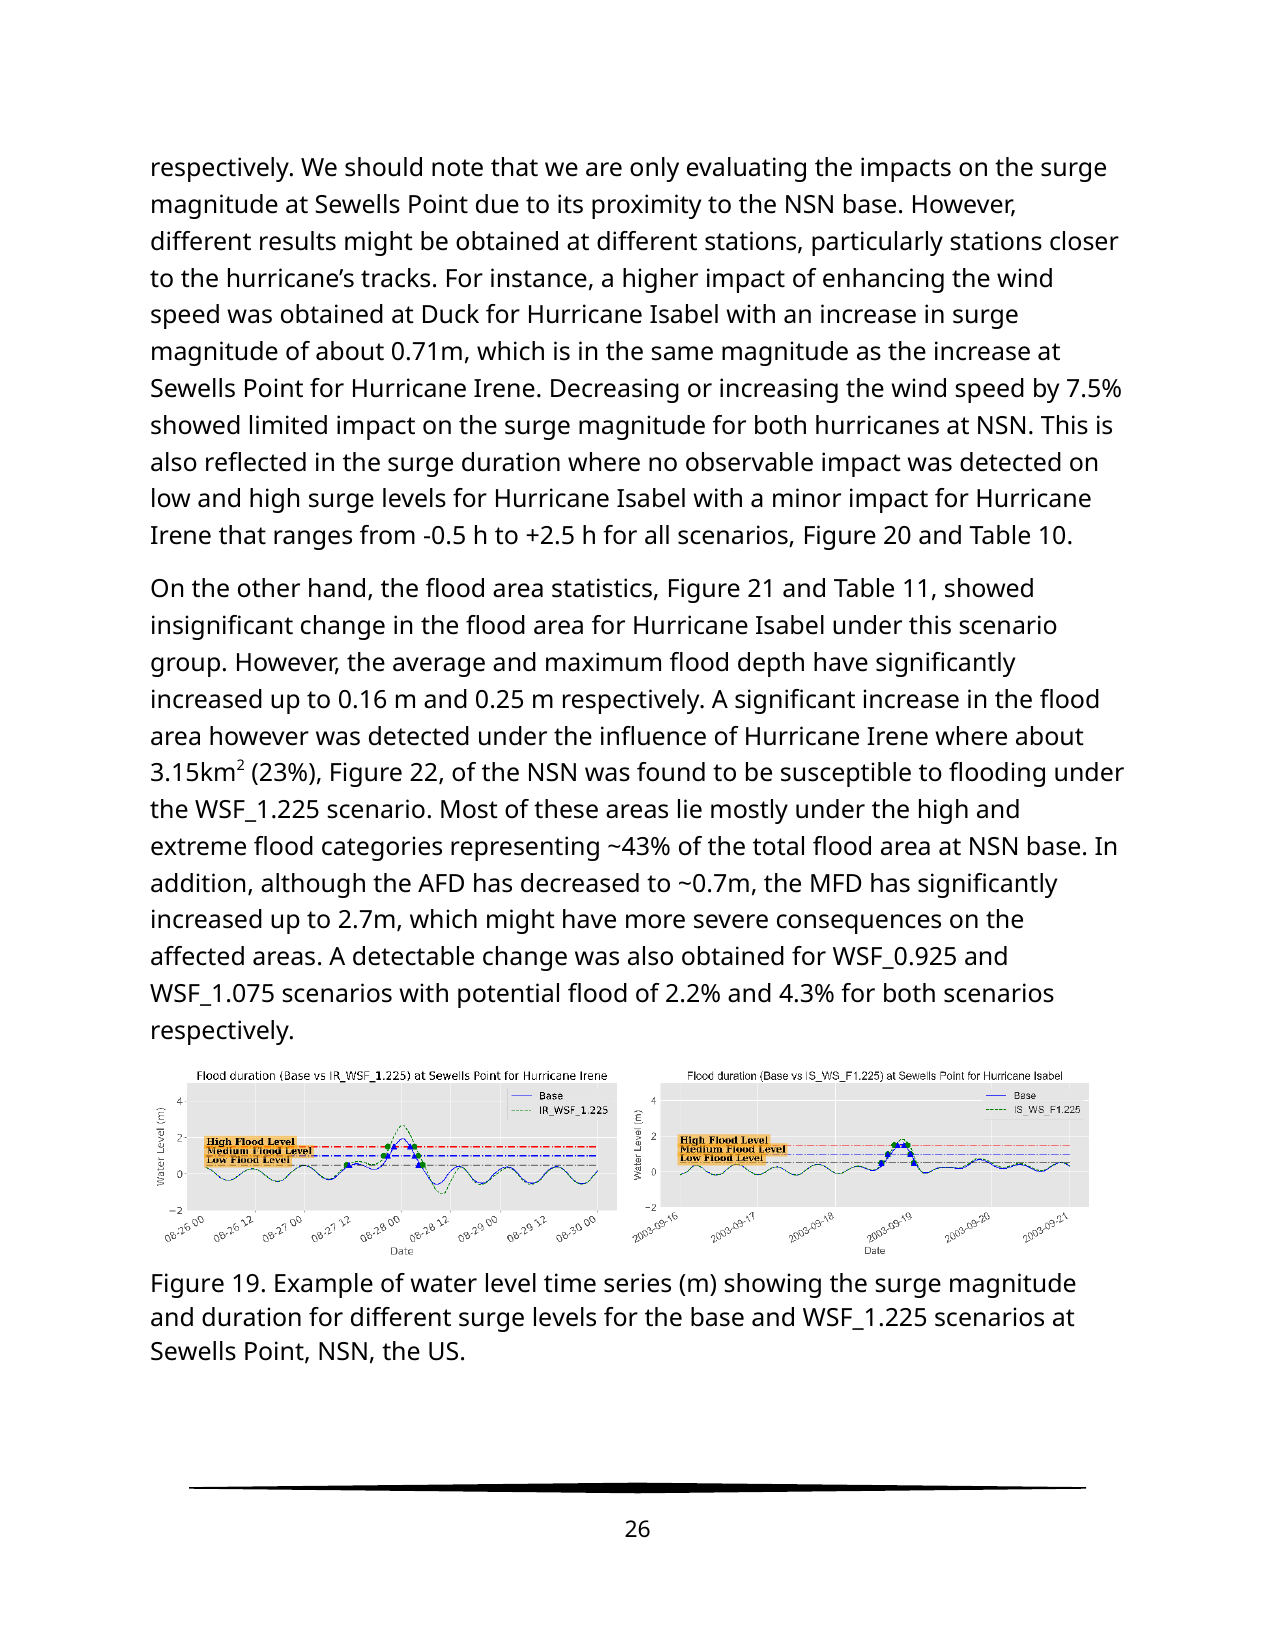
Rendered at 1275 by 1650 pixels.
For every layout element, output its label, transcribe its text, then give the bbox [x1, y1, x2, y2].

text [150, 150, 1125, 552]
picture [150, 1065, 1095, 1263]
text Figure 19. Example of water level time series (m) showing the surge magnitude and duration for different surge levels for the base and WSF_1.225 scenarios at Sewells Point, NSN, the US. [150, 1265, 1125, 1367]
text On the other hand, the flood area statistics, Figure 23 and Table 12, showed insignificant change in the flood area for Hurricane Isabel under this scenario group. However, the average and maximum flood depth have significantly increased up to 0.16 m and 0.25 m respectively. A significant increase in the flood area however was detected under the influence of Hurricane Irene where about 3.15km2 (23%), Figure 24, of the NSN was found to be susceptible to flooding under the WSF_1.225 scenario. Most of these areas lie mostly under the high and extreme flood categories representing ~43% of the total flood area at NSN base. In addition, although the AFD has decreased to ~0.7m, the MFD has significantly increased up to 2.7m, which might have more severe consequences on the affected areas. A detectable change was also obtained for WSF_0.925 and WSF_1.075 scenarios with potential flood of 2.2% and 4.3% for both scenarios respectively. [150, 571, 1125, 1046]
